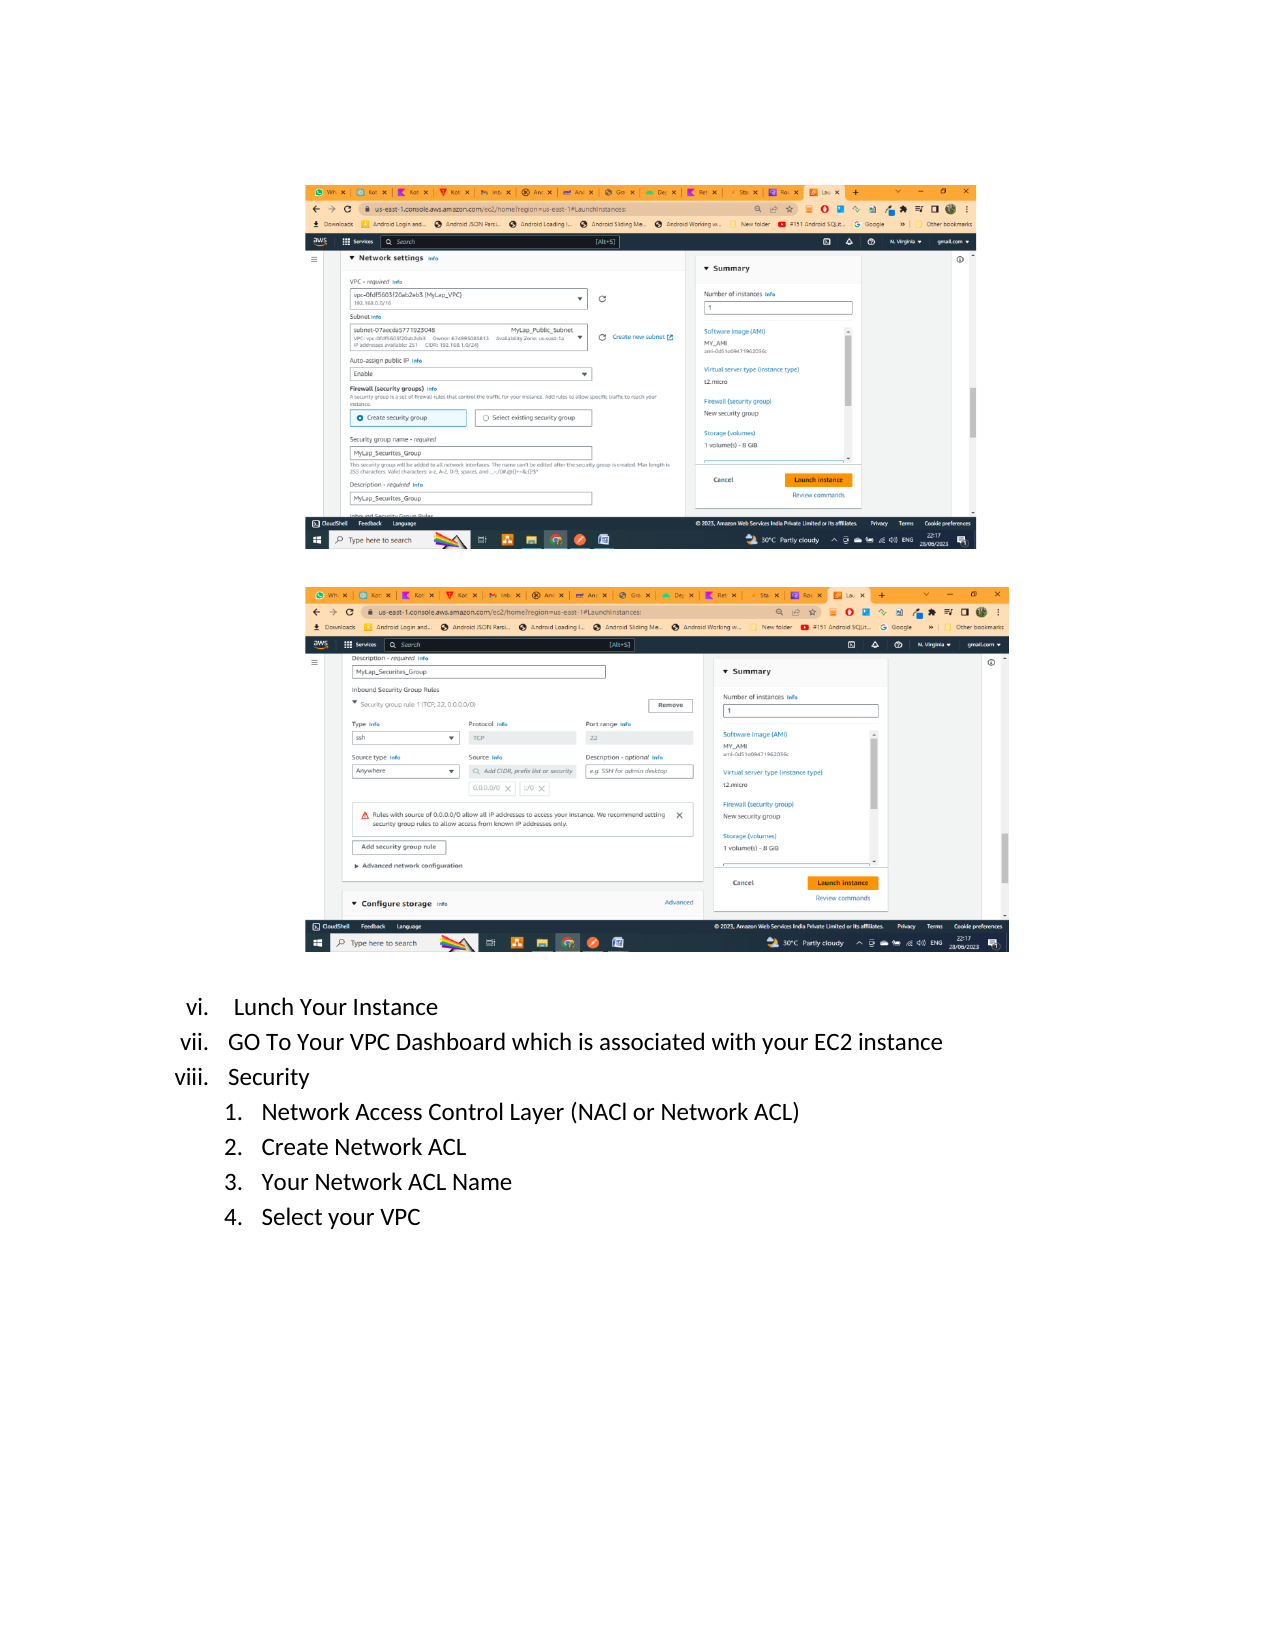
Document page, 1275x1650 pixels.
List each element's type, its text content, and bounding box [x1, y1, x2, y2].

list Your Network ACL Name [224, 1166, 1125, 1196]
picture [305, 587, 1009, 952]
list Create Network ACL [224, 1131, 1125, 1161]
list Security [209, 1061, 1125, 1091]
picture [305, 185, 977, 549]
list GO To Your VPC Dashboard which is associated with your EC2 instance [209, 1026, 1125, 1056]
list Select your VPC [224, 1201, 1125, 1231]
list Lunch Your Instance [209, 991, 1125, 1021]
list Network Access Control Layer (NACl or Network ACL) [224, 1096, 1125, 1126]
